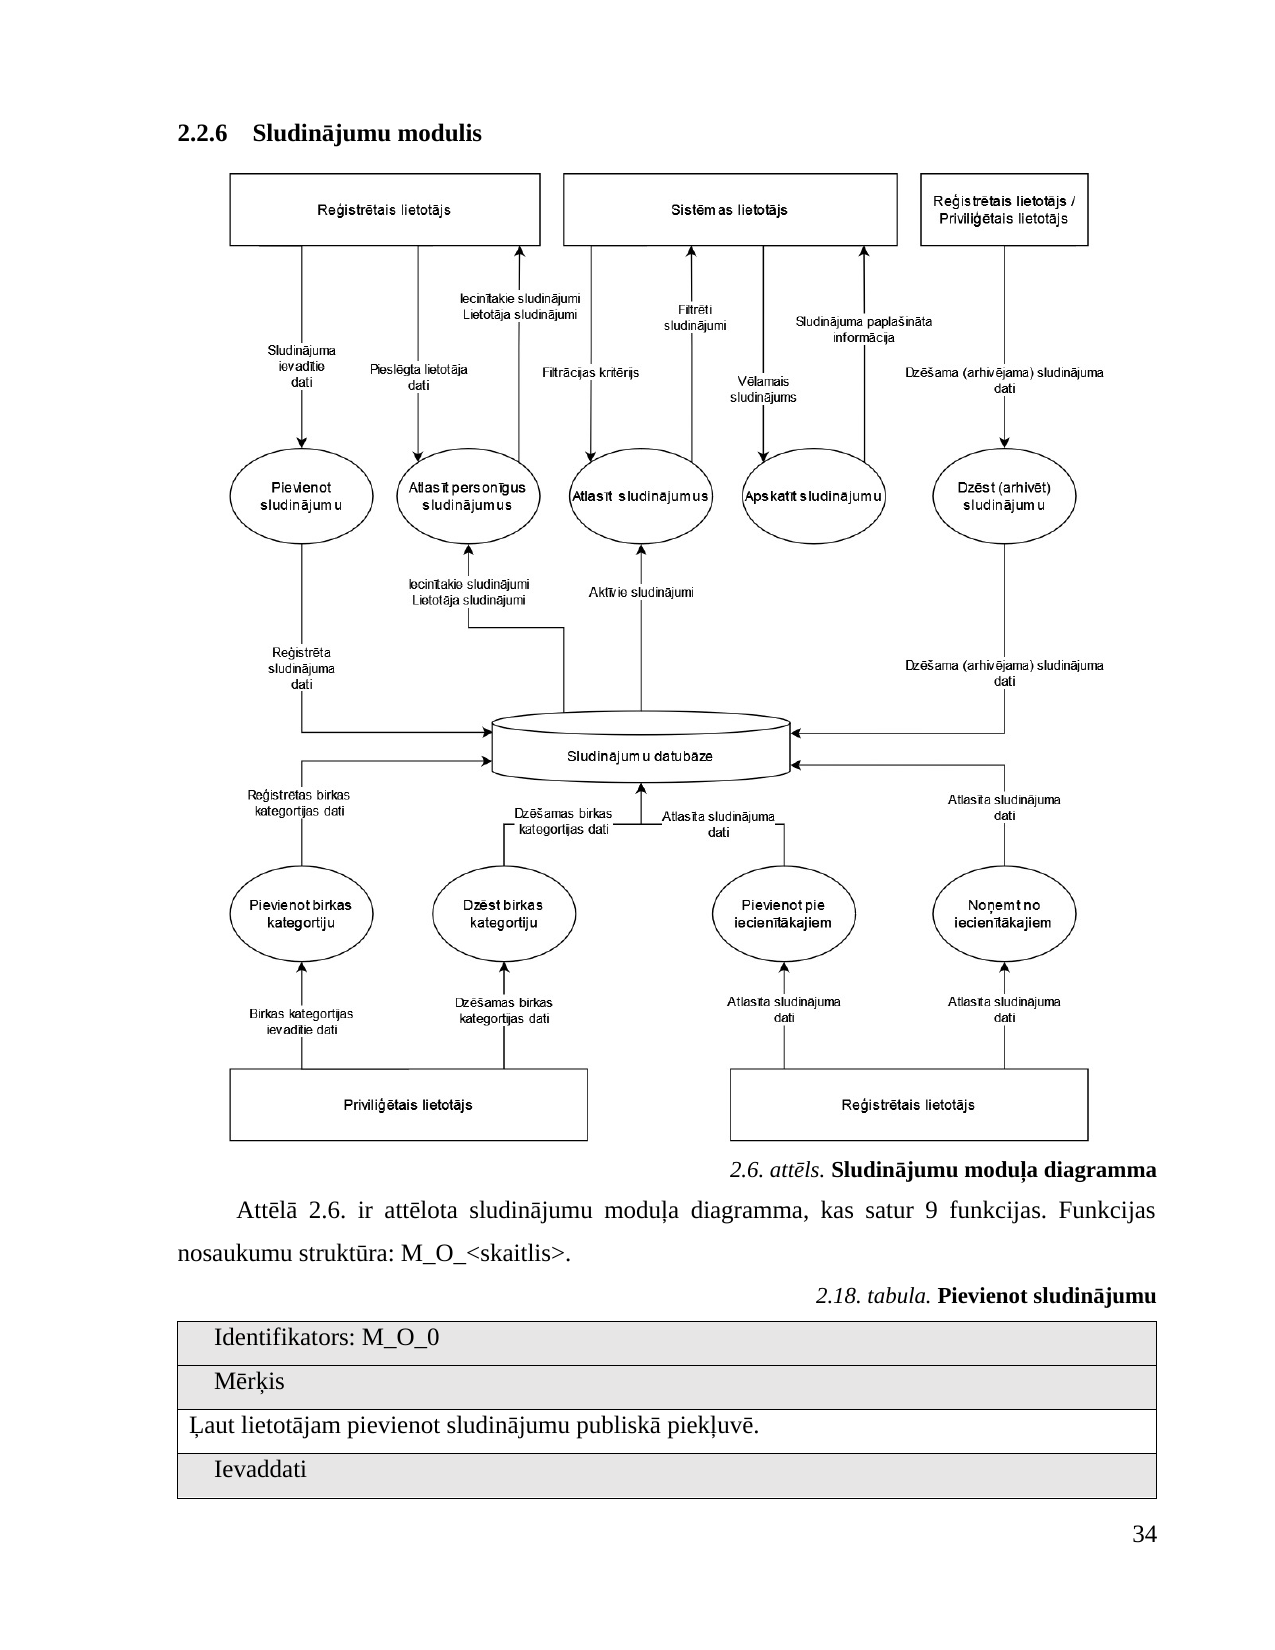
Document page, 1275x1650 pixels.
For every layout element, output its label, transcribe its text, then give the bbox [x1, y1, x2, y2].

picture [229, 173, 1105, 1142]
table_header Identifikators: M_O_0 [178, 1322, 1156, 1365]
text Attēlā 2.6. ir attēlota sludinājumu moduļa diagramma, kas satur 9 funkcijas. Funkcijas nosaukumu struktūra: M_O_<skaitlis>. [177, 1195, 1157, 1267]
table_cell Ievaddati [178, 1454, 1156, 1497]
table_cell Mērķis [178, 1366, 1156, 1409]
text Sludinājumu modulis [177, 118, 1157, 147]
text 2.6. attēls. Sludinājumu moduļa diagramma [236, 1156, 1157, 1182]
text 2.18. tabula. Pievienot sludinājumu [236, 1282, 1157, 1308]
table_cell Ļaut lietotājam pievienot sludinājumu publiskā piekļuvē. [178, 1410, 1156, 1453]
